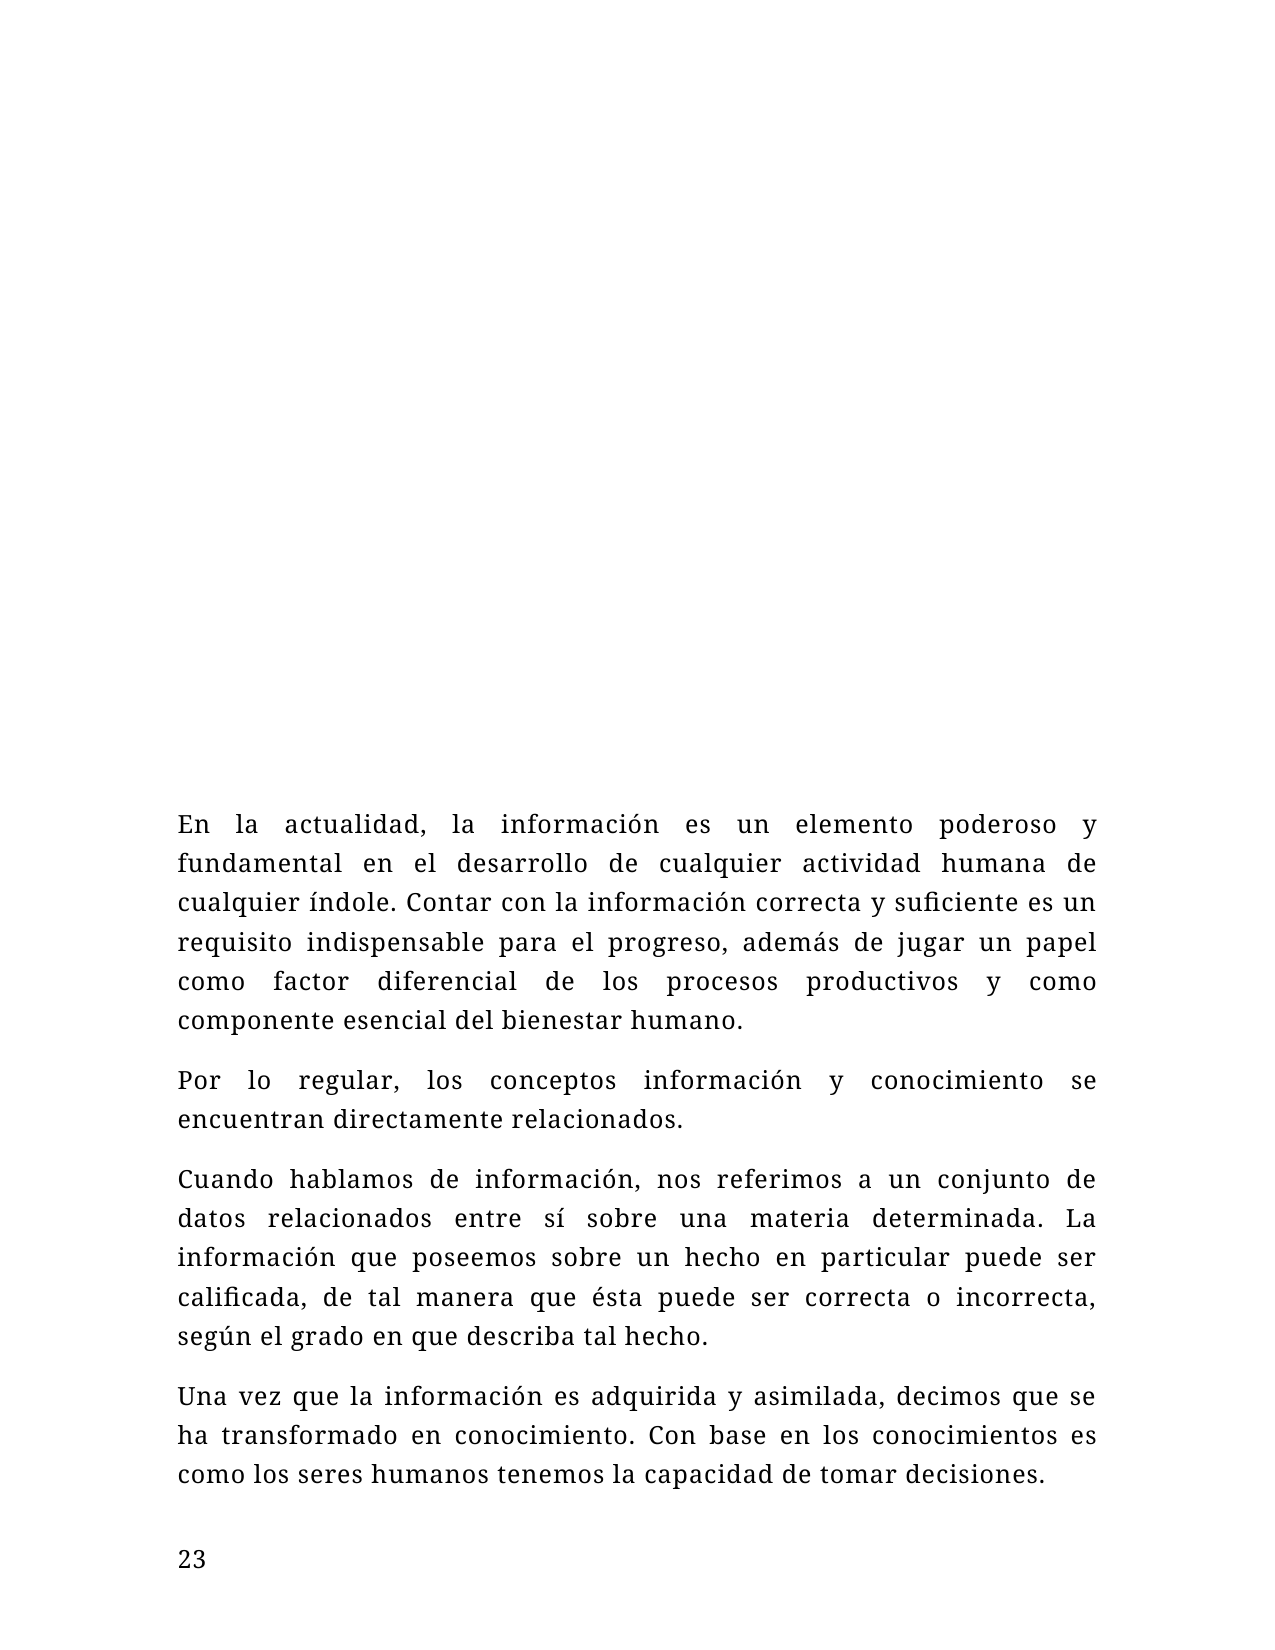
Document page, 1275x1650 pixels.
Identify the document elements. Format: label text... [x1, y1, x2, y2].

text Una vez que la información es adquirida y asimilada, decimos que se ha transformado en conocimiento. Con base en los conocimientos es como los seres humanos tenemos la capacidad de tomar decisiones. [177, 1378, 1098, 1491]
text Por lo regular, los conceptos información y conocimiento se encuentran directamente relacionados. [177, 1063, 1098, 1136]
text Cuando hablamos de información, nos referimos a un conjunto de datos relacionados entre sí sobre una materia determinada. La información que poseemos sobre un hecho en particular puede ser calificada, de tal manera que ésta puede ser correcta o incorrecta, según el grado en que describa tal hecho. [177, 1162, 1098, 1352]
text En la actualidad, la información es un elemento poderoso y fundamental en el desarrollo de cualquier actividad humana de cualquier índole. Contar con la información correcta y suficiente es un requisito indispensable para el progreso, además de jugar un papel como factor diferencial de los procesos productivos y como componente esencial del bienestar humano. [177, 807, 1098, 1037]
